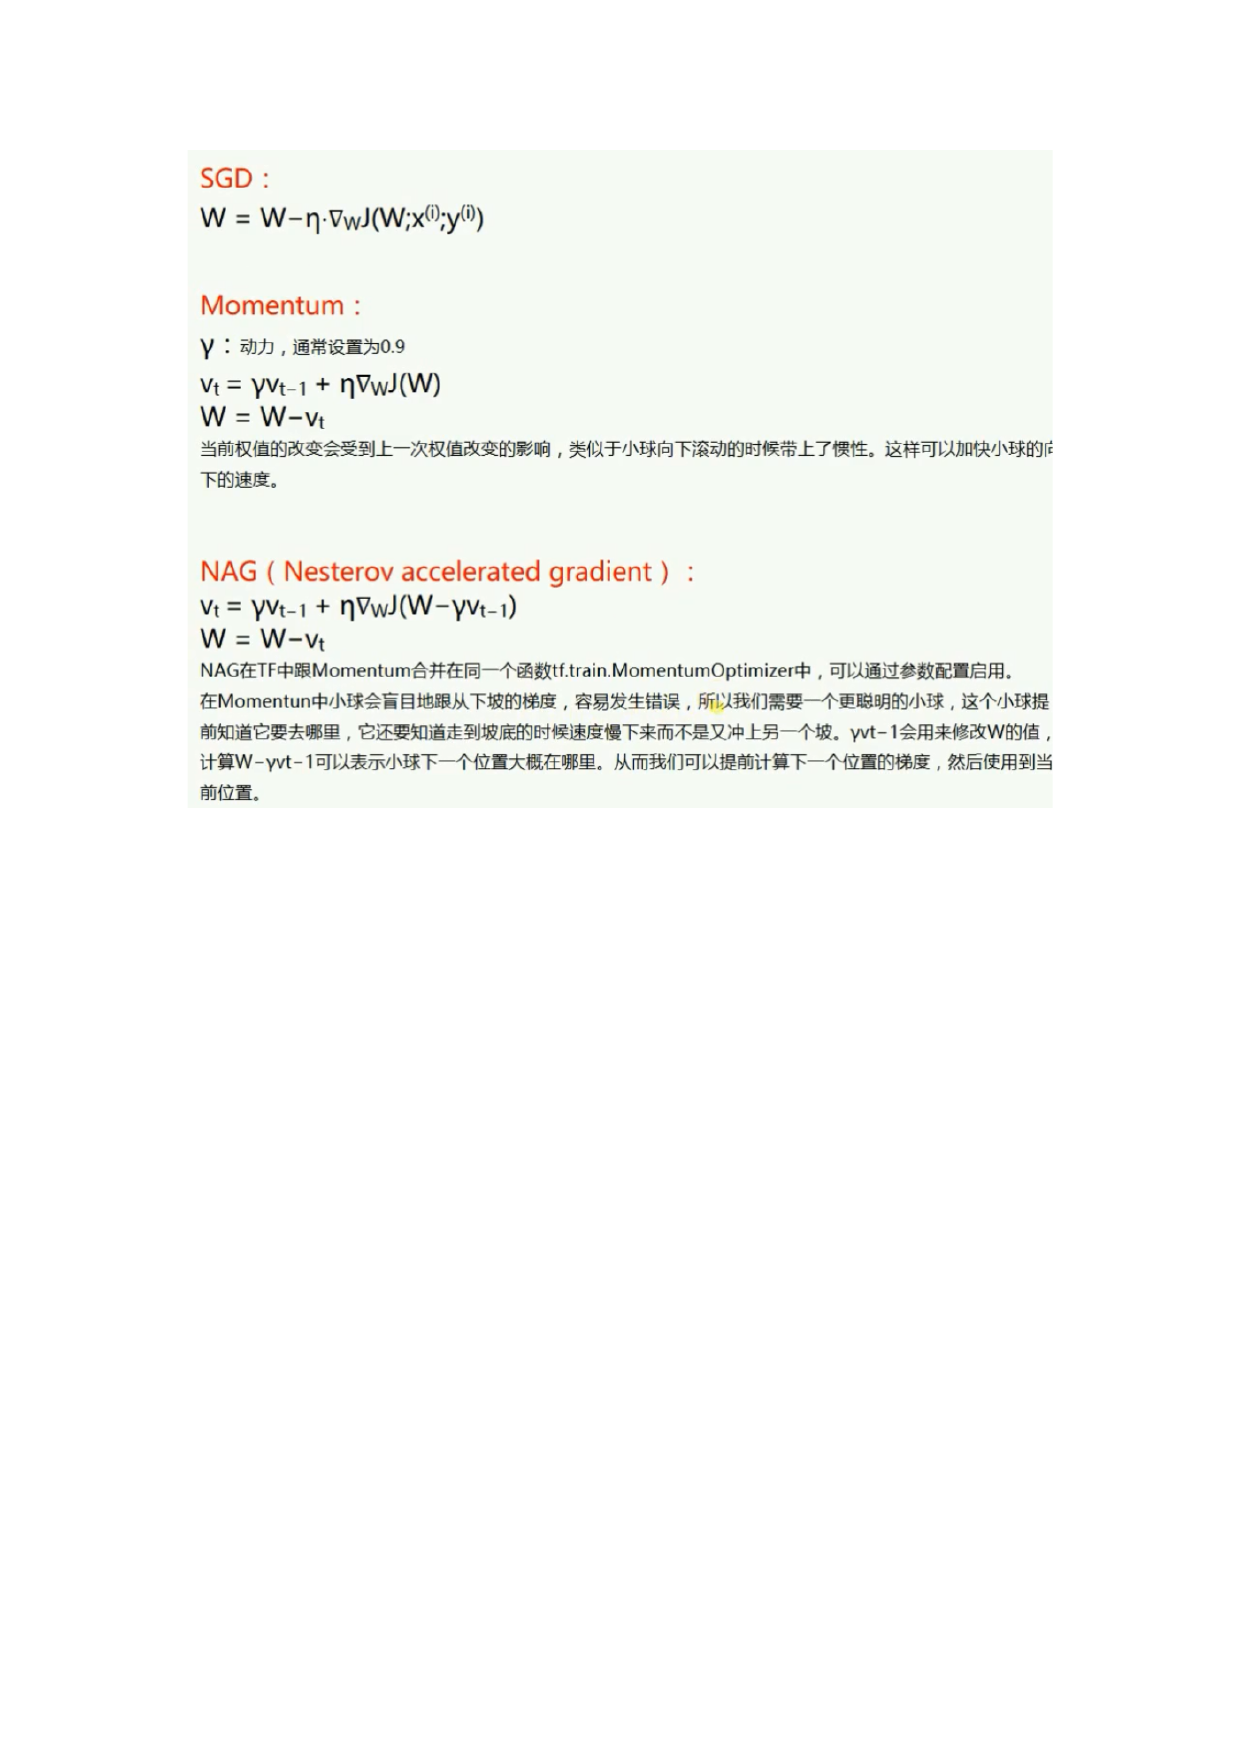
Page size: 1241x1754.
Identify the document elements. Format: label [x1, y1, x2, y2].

picture [187, 150, 1053, 808]
